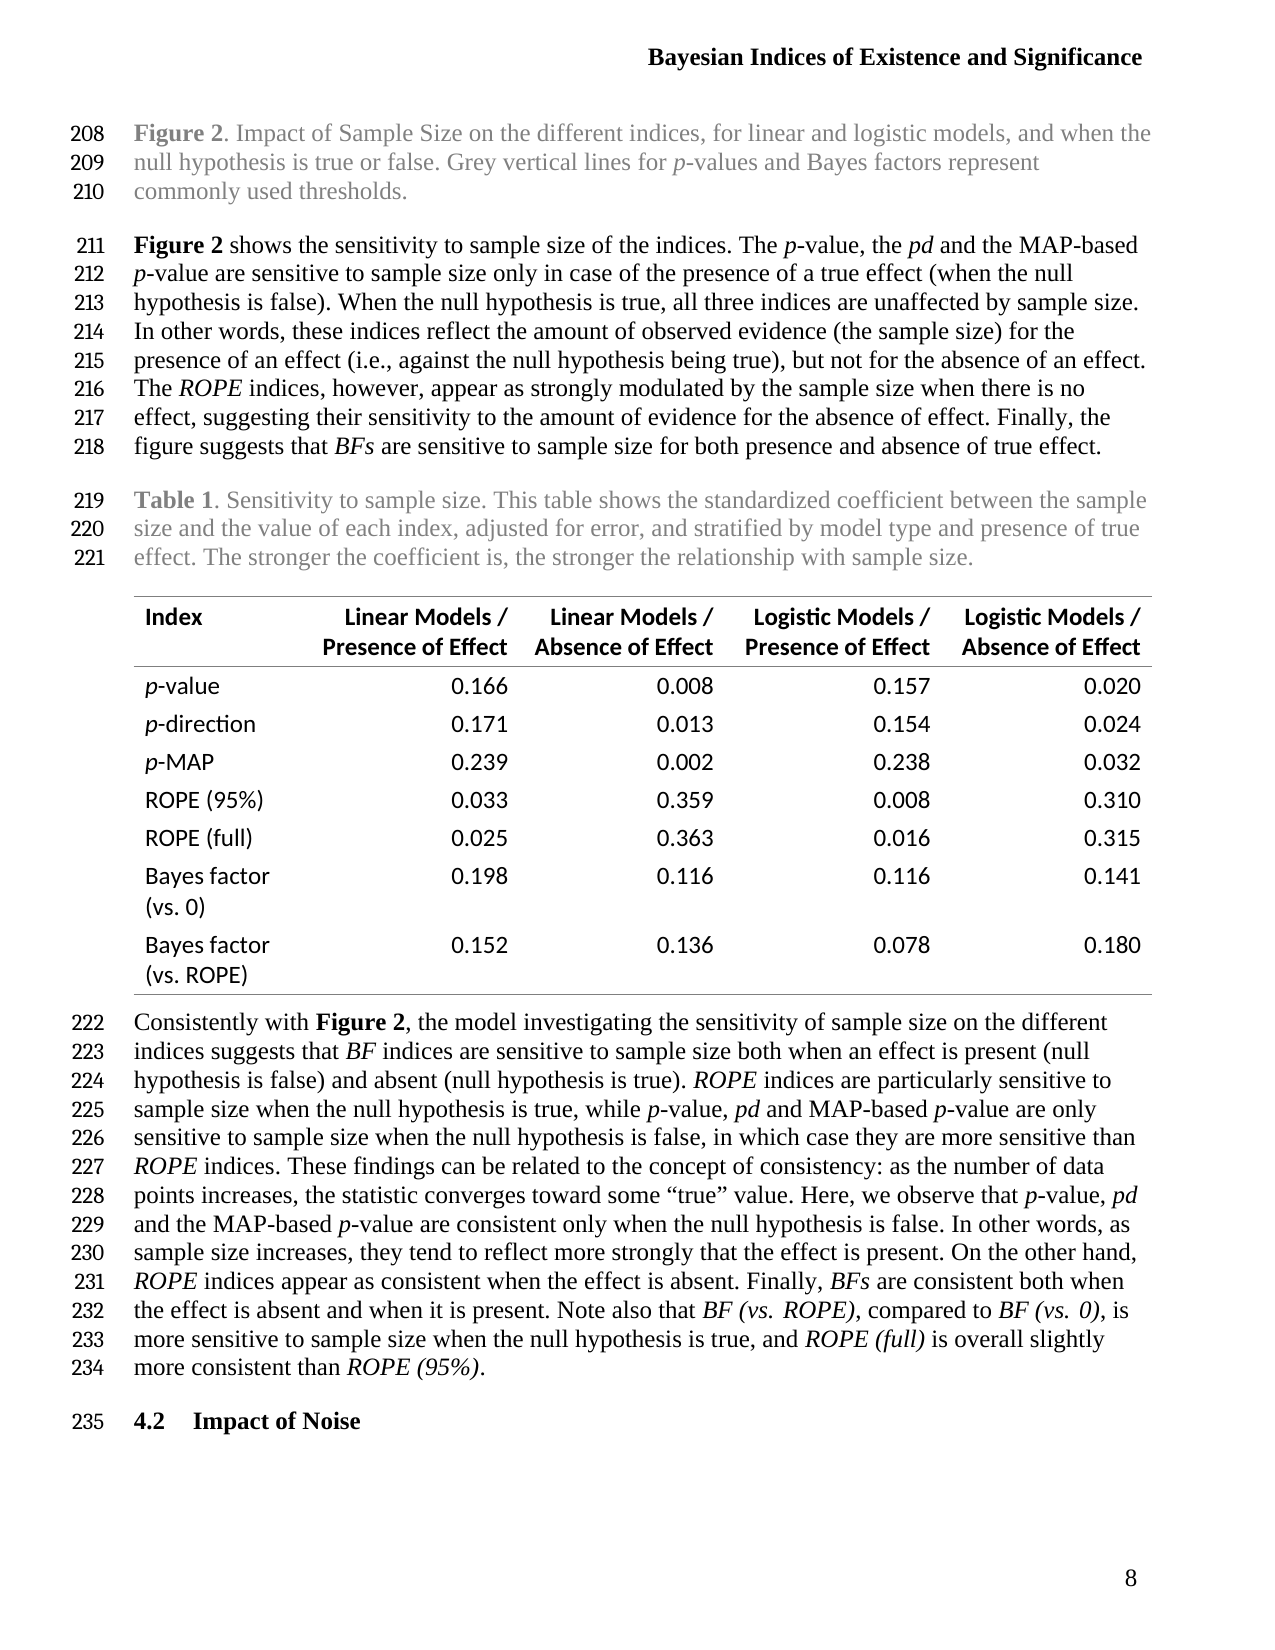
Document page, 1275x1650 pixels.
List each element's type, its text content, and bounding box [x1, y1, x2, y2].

table_cell 0.116 [725, 857, 941, 925]
text Table 1. Sensitivity to sample size. This table shows the standardized coefficient between the sample size and the value of each index, adjusted for error, and stratified by model type and presence of true effect. The stronger the coefficient is, the stronger the relationship with sample size. [133, 485, 1152, 571]
table_cell 0.020 [941, 667, 1152, 705]
table_cell 0.157 [725, 667, 941, 705]
table_cell 0.078 [725, 925, 941, 994]
table_cell Bayes factor (vs. 0) [134, 857, 307, 925]
table_cell p-MAP [134, 743, 307, 781]
table_cell 0.002 [519, 743, 725, 781]
table_cell 0.359 [519, 781, 725, 819]
table_header Linear Models / Presence of Effect [307, 597, 519, 666]
table_cell 0.310 [941, 781, 1152, 819]
table_cell 0.239 [307, 743, 519, 781]
table_header Logistic Models / Presence of Effect [725, 597, 941, 666]
table_header Index [134, 597, 307, 666]
table_cell 0.154 [725, 705, 941, 743]
table_cell 0.171 [307, 705, 519, 743]
table_cell 0.136 [519, 925, 725, 994]
table_cell p-value [134, 667, 307, 705]
table_cell Bayes factor (vs. ROPE) [134, 925, 307, 994]
table_cell 0.016 [725, 819, 941, 857]
table_cell 0.166 [307, 667, 519, 705]
table_cell ROPE (full) [134, 819, 307, 857]
subtitle Impact of Noise [133, 1406, 1152, 1435]
table_cell 0.032 [941, 743, 1152, 781]
table_cell 0.025 [307, 819, 519, 857]
table_cell ROPE (95%) [134, 781, 307, 819]
table_cell 0.013 [519, 705, 725, 743]
table_cell 0.033 [307, 781, 519, 819]
table_cell 0.024 [941, 705, 1152, 743]
table_cell 0.198 [307, 857, 519, 925]
text Consistently with Figure 2, the model investigating the sensitivity of sample size on the different indices suggests that BF indices are sensitive to sample size both when an effect is present (null hypothesis is false) and absent (null hypothesis is true). ROPE indices are particularly sensitive to sample size when the null hypothesis is true, while p-value, pd and MAP-based p-value are only sensitive to sample size when the null hypothesis is false, in which case they are more sensitive than ROPE indices. These findings can be related to the concept of consistency: as the number of data points increases, the statistic converges toward some “true” value. Here, we observe that p-value, pd and the MAP-based p-value are consistent only when the null hypothesis is false. In other words, as sample size increases, they tend to reflect more strongly that the effect is present. On the other hand, ROPE indices appear as consistent when the effect is absent. Finally, BFs are consistent both when the effect is absent and when it is present. Note also that BF (vs. ROPE), compared to BF (vs. 0), is more sensitive to sample size when the null hypothesis is true, and ROPE (full) is overall slightly more consistent than ROPE (95%). [133, 1007, 1152, 1381]
table_cell 0.116 [519, 857, 725, 925]
table_cell p-direction [134, 705, 307, 743]
table_cell 0.008 [519, 667, 725, 705]
table_cell 0.363 [519, 819, 725, 857]
table_cell 0.008 [725, 781, 941, 819]
text Figure 2. Impact of Sample Size on the different indices, for linear and logistic models, and when the null hypothesis is true or false. Grey vertical lines for p-values and Bayes factors represent commonly used thresholds. [133, 118, 1152, 205]
table_cell 0.315 [941, 819, 1152, 857]
text Figure 2 shows the sensitivity to sample size of the indices. The p-value, the pd and the MAP-based p-value are sensitive to sample size only in case of the presence of a true effect (when the null hypothesis is false). When the null hypothesis is true, all three indices are unaffected by sample size. In other words, these indices reflect the amount of observed evidence (the sample size) for the presence of an effect (i.e., against the null hypothesis being true), but not for the absence of an effect. The ROPE indices, however, appear as strongly modulated by the sample size when there is no effect, suggesting their sensitivity to the amount of evidence for the absence of effect. Finally, the figure suggests that BFs are sensitive to sample size for both presence and absence of true effect. [133, 230, 1152, 460]
table_header Logistic Models / Absence of Effect [941, 597, 1152, 666]
table_header Linear Models / Absence of Effect [519, 597, 725, 666]
table_cell 0.238 [725, 743, 941, 781]
table_cell 0.180 [941, 925, 1152, 994]
table_cell 0.152 [307, 925, 519, 994]
table_cell 0.141 [941, 857, 1152, 925]
